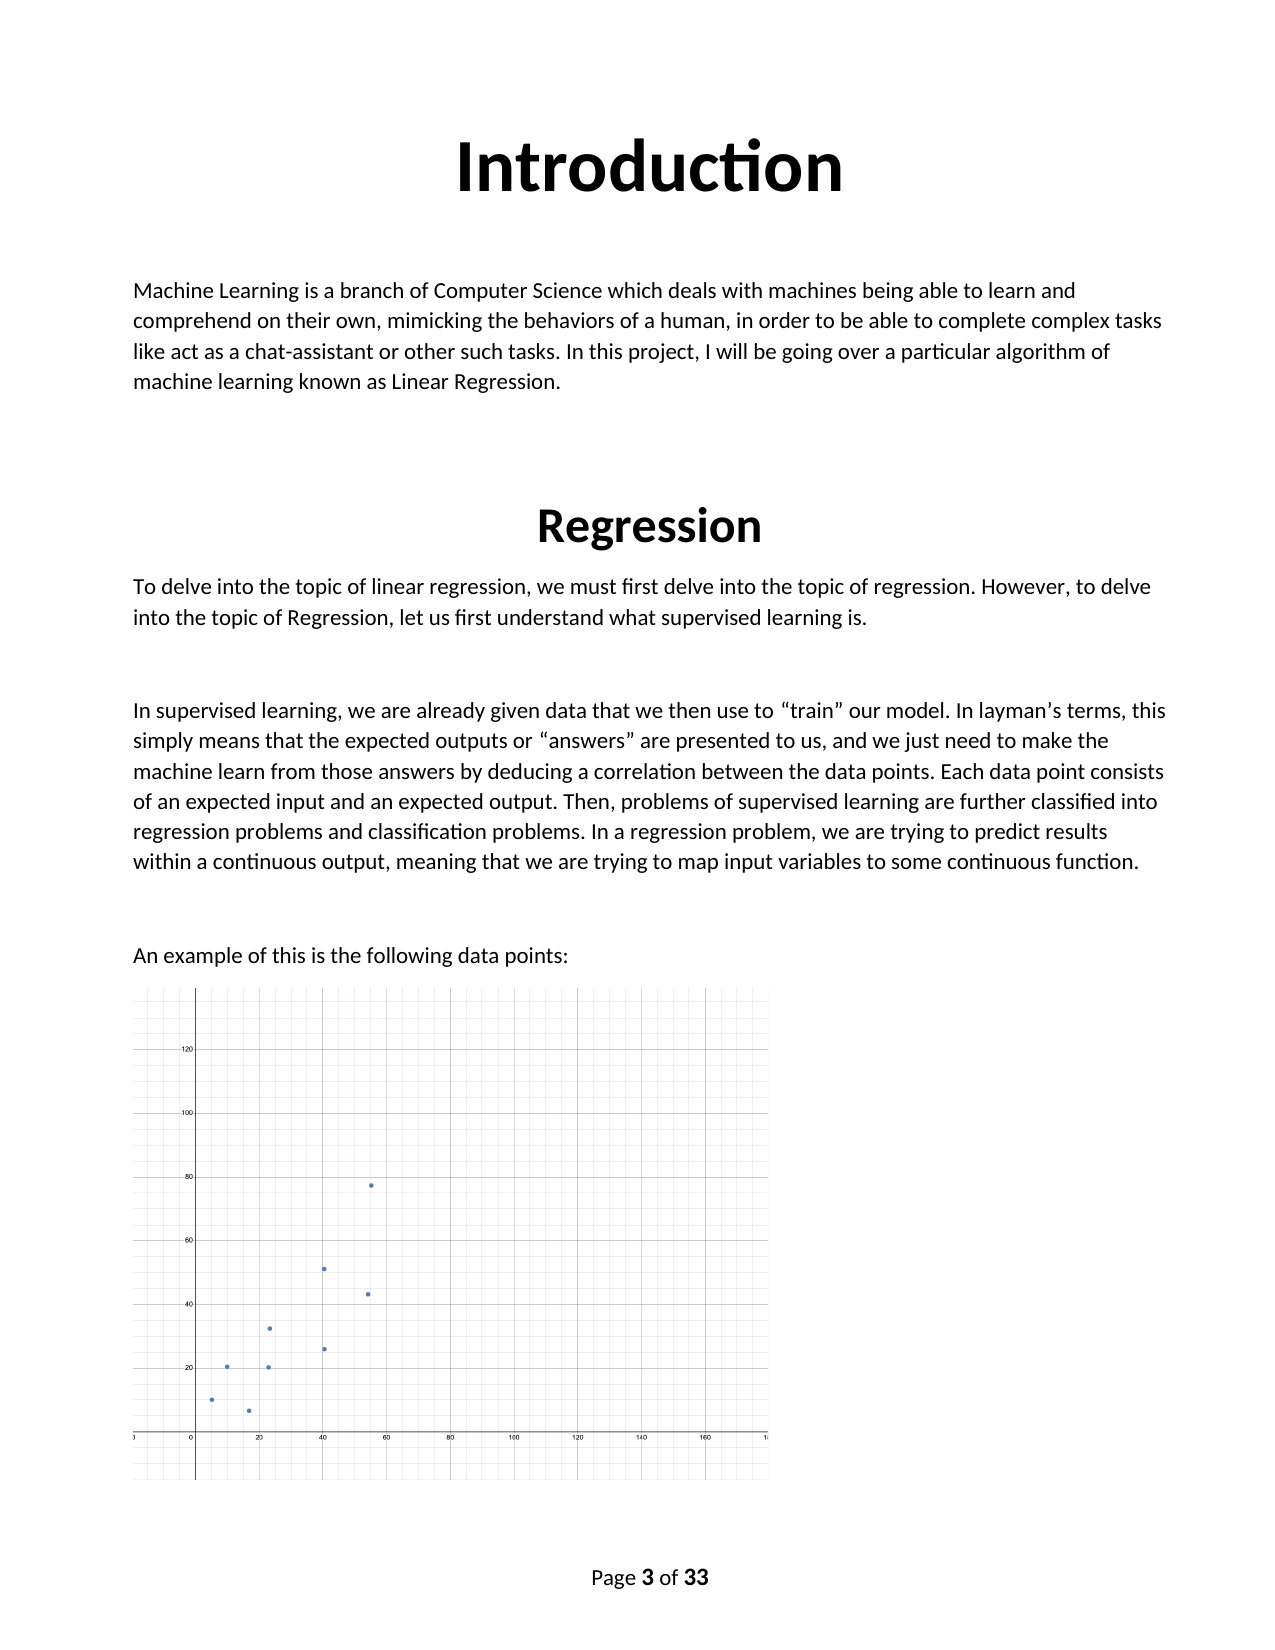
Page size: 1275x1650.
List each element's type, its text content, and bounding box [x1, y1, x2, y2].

picture [132, 988, 769, 1480]
title Introduction [133, 118, 1167, 210]
text To delve into the topic of linear regression, we must first delve into the topic of regression. However, to delve into the topic of Regression, let us first understand what supervised learning is. [133, 572, 1167, 631]
subtitle Regression [133, 494, 1167, 555]
text In supervised learning, we are already given data that we then use to “train” our model. In layman’s terms, this simply means that the expected outputs or “answers” are presented to us, and we just need to make the machine learn from those answers by deducing a correlation between the data points. Each data point consists of an expected input and an expected output. Then, problems of supervised learning are further classified into regression problems and classification problems. In a regression problem, we are trying to predict results within a continuous output, meaning that we are trying to map input variables to some continuous function. [133, 696, 1167, 875]
text An example of this is the following data points: [133, 941, 1167, 969]
text Machine Learning is a branch of Computer Science which deals with machines being able to learn and comprehend on their own, mimicking the behaviors of a human, in order to be able to complete complex tasks like act as a chat-assistant or other such tasks. In this project, I will be going over a particular algorithm of machine learning known as Linear Regression. [133, 276, 1167, 395]
